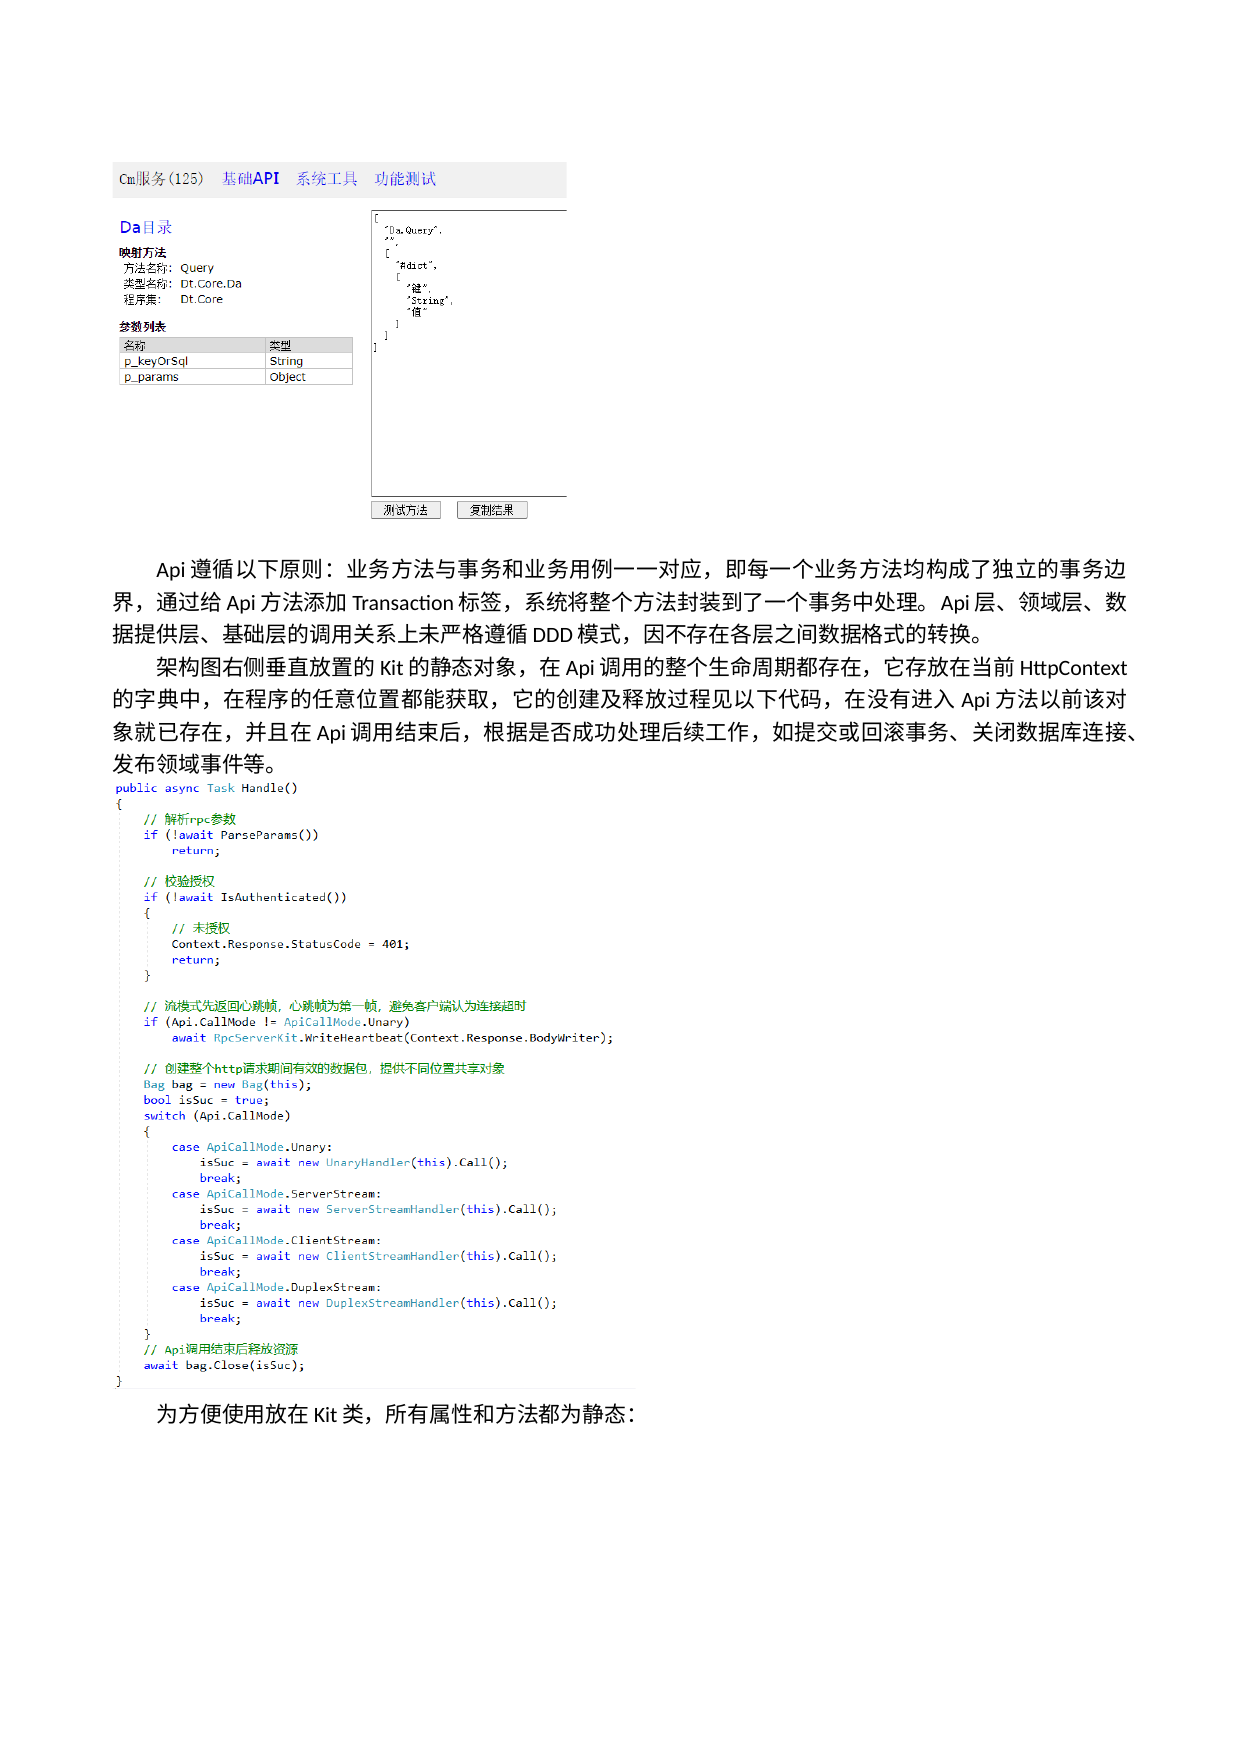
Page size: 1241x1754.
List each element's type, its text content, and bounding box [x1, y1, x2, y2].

text Api遵循以下原则：业务方法与事务和业务用例一一对应，即每一个业务方法均构成了独立的事务边界，通过给Api方法添加Transaction标签，系统将整个方法封装到了一个事务中处理。Api层、领域层、数据提供层、基础层的调用关系上未严格遵循DDD模式，因不存在各层之间数据格式的转换。 [112, 552, 1128, 649]
text 为方便使用放在Kit类，所有属性和方法都为静态： [112, 1397, 1128, 1429]
picture [112, 779, 636, 1389]
picture [112, 162, 567, 530]
text 架构图右侧垂直放置的Kit的静态对象，在Api调用的整个生命周期都存在，它存放在当前HttpContext的字典中，在程序的任意位置都能获取，它的创建及释放过程见以下代码，在没有进入Api方法以前该对象就已存在，并且在Api调用结束后，根据是否成功处理后续工作，如提交或回滚事务、关闭数据库连接、发布领域事件等。 [112, 649, 1128, 779]
